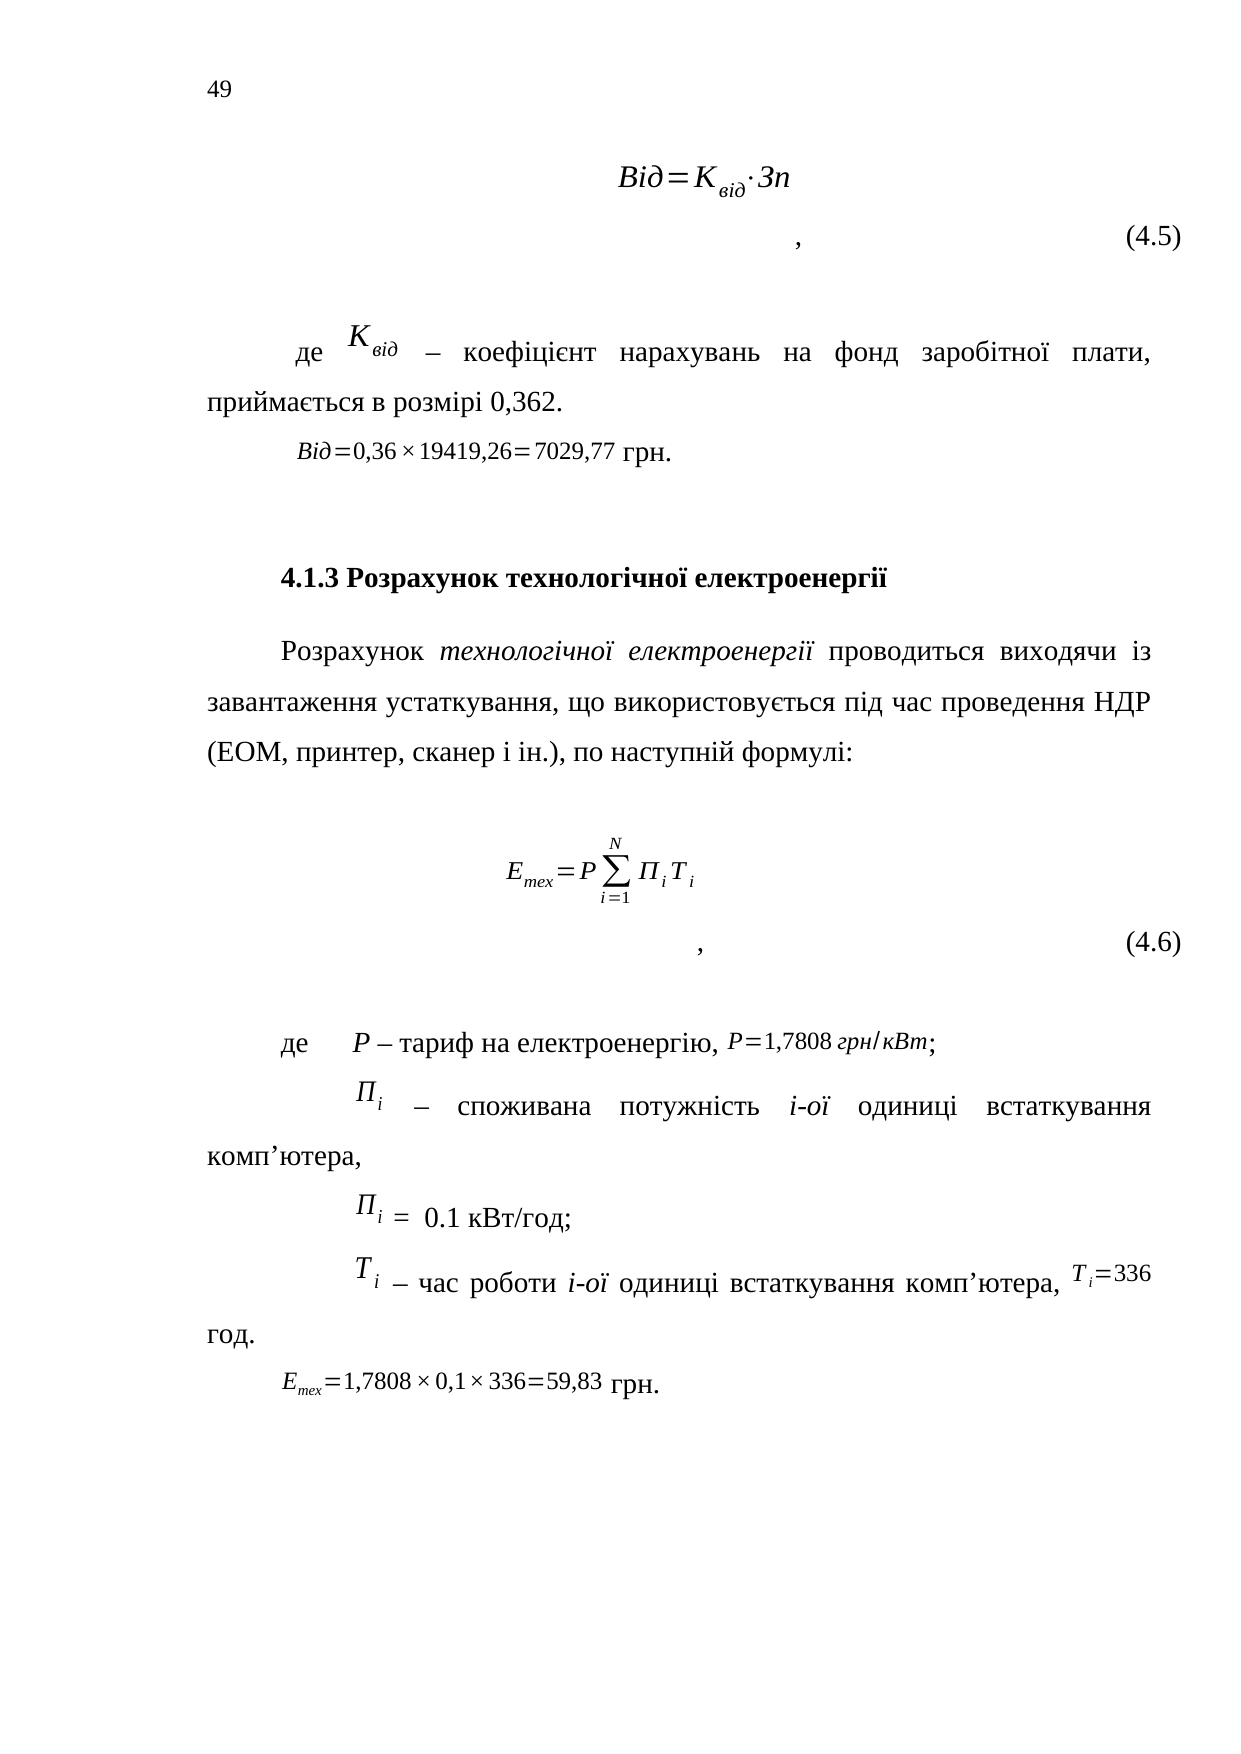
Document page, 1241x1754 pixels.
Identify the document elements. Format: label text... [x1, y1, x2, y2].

text де – коефіцієнт нарахувань на фонд заробітної плати, приймається в розмірі 0,362. [207, 319, 1152, 418]
text , (4.5) [207, 160, 1152, 252]
text – споживана потужність i-ої одиниці встаткування комп’ютера, [207, 1075, 1152, 1171]
text – час роботи i-ої одиниці встаткування комп’ютера, год. [207, 1251, 1152, 1349]
text грн. [207, 434, 1152, 468]
text = 0.1 кВт/год; [207, 1188, 1152, 1234]
text де Р – тариф на електроенергію, ; [207, 1025, 1152, 1058]
text грн. [281, 1366, 1152, 1400]
text , (4.6) [207, 835, 1152, 958]
text Розрахунок технологічної електроенергії проводиться виходячи із завантаження устаткування, що використовується під час проведення НДР (ЕОМ, принтер, сканер і ін.), по наступній формулі: [207, 633, 1152, 768]
subtitle 4.1.3 Розрахунок технологічної електроенергії [207, 560, 1152, 594]
